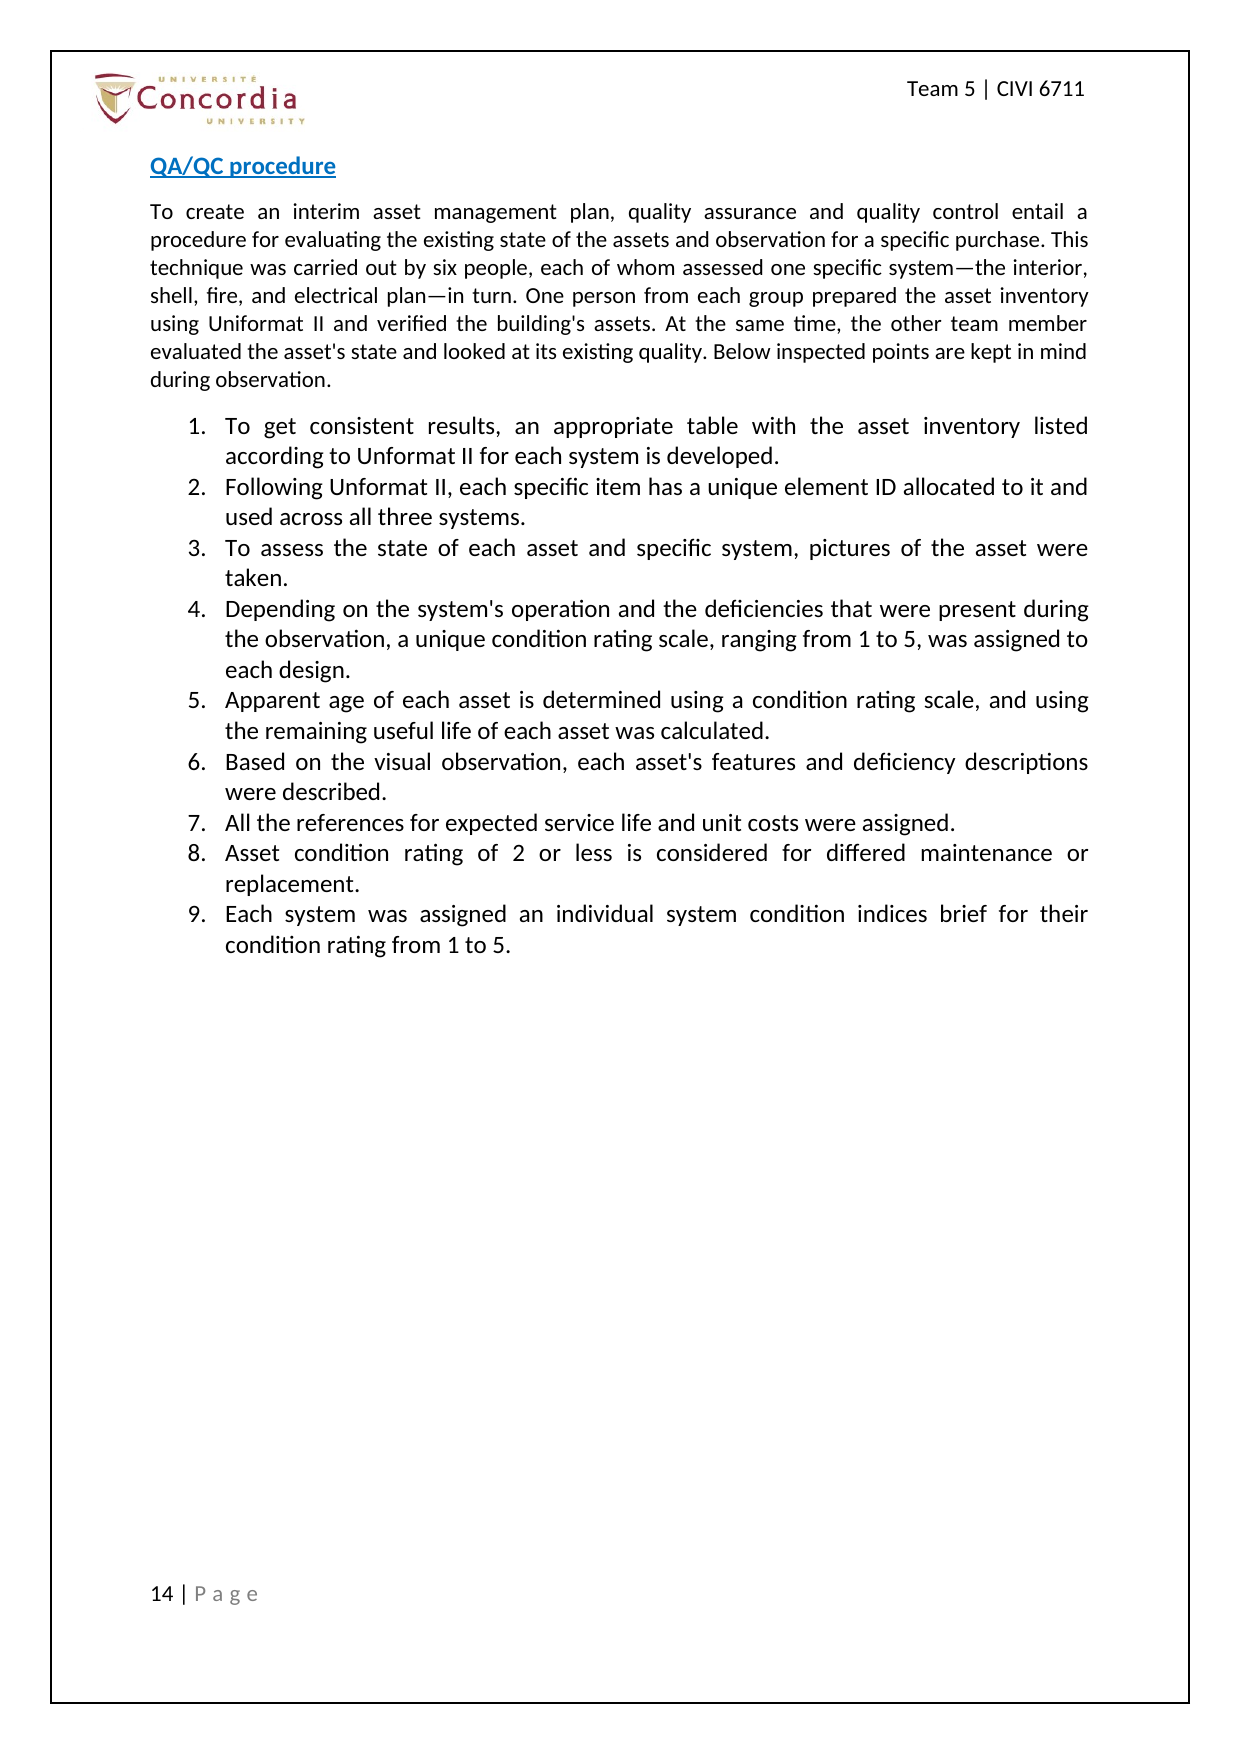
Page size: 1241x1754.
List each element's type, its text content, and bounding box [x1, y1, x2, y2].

list Based on the visual observation, each asset's features and deficiency descriptions were described. [187, 746, 1090, 807]
list Apparent age of each asset is determined using a condition rating scale, and using the remaining useful life of each asset was calculated. [187, 685, 1090, 746]
list To assess the state of each asset and specific system, pictures of the asset were taken. [187, 532, 1090, 593]
list Each system was assigned an individual system condition indices brief for their condition rating from 1 to 5. [187, 898, 1090, 959]
picture [79, 72, 305, 132]
list Asset condition rating of 2 or less is considered for differed maintenance or replacement. [187, 837, 1090, 898]
list Following Unformat II, each specific item has a unique element ID allocated to it and used across all three systems. [187, 471, 1090, 532]
list All the references for expected service life and unit costs were assigned. [187, 807, 1090, 837]
list Depending on the system's operation and the deficiencies that were present during the observation, a unique condition rating scale, ranging from 1 to 5, was assigned to each design. [187, 593, 1090, 685]
subtitle QA/QC procedure [150, 150, 1090, 181]
list To get consistent results, an appropriate table with the asset inventory listed according to Unformat II for each system is developed. [187, 410, 1090, 471]
text To create an interim asset management plan, quality assurance and quality control entail a procedure for evaluating the existing state of the assets and observation for a specific purchase. This technique was carried out by six people, each of whom assessed one specific system—the interior, shell, fire, and electrical plan—in turn. One person from each group prepared the asset inventory using Uniformat II and verified the building's assets. At the same time, the other team member evaluated the asset's state and looked at its existing quality. Below inspected points are kept in mind during observation. [150, 197, 1090, 393]
